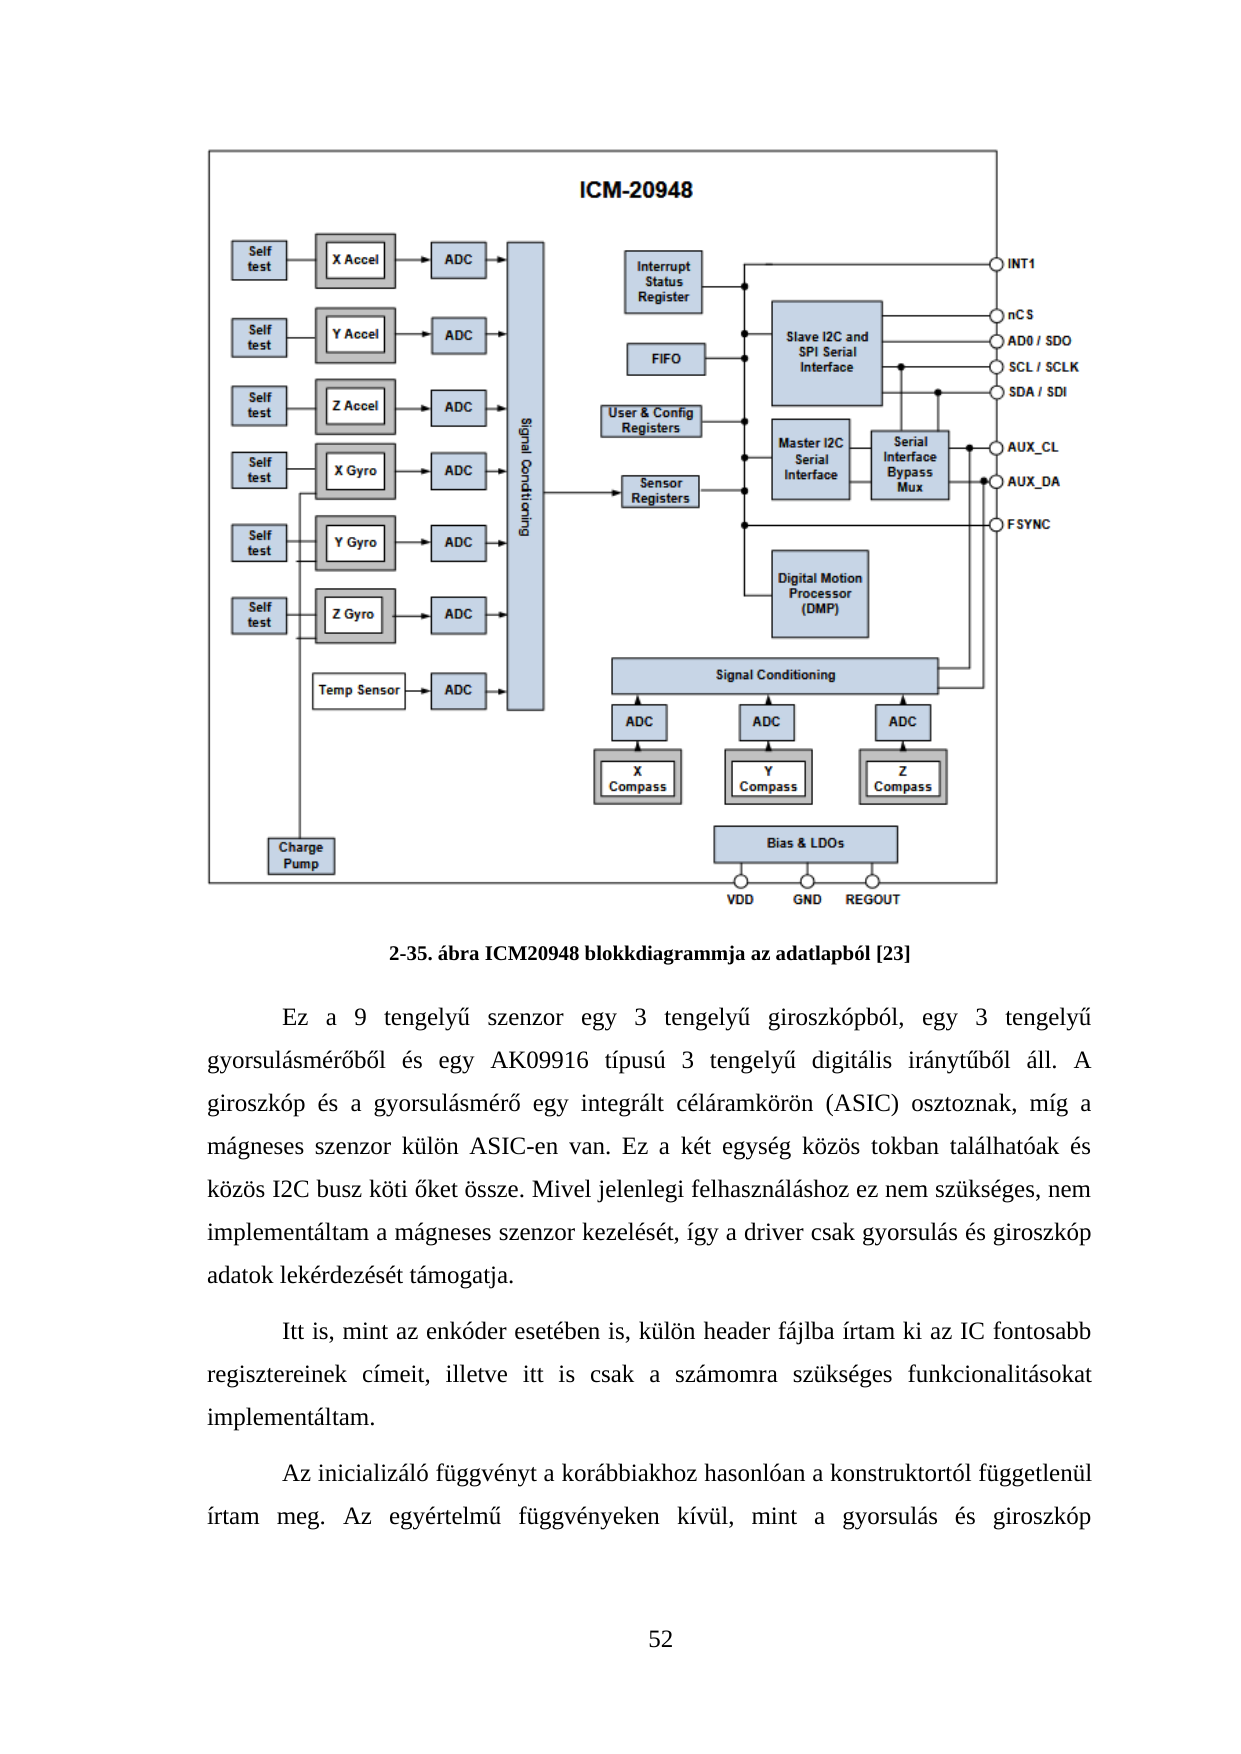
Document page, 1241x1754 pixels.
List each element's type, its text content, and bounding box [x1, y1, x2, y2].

picture [206, 147, 1093, 914]
text Itt is, mint az enkóder esetében is, külön header fájlba írtam ki az IC fontosabb regisztereinek címeit, illetve itt is csak a számomra szükséges funkcionalitásokat implementáltam. [207, 1316, 1092, 1431]
text 2-31. ábra ICM20948 blokkdiagrammja az adatlapból [207, 941, 1092, 965]
text Ez a 9 tengelyű szenzor egy 3 tengelyű giroszkópból, egy 3 tengelyű gyorsulásmérőből és egy AK09916 típusú 3 tengelyű digitális iránytűből áll. A giroszkóp és a gyorsulásmérő egy integrált céláramkörön (ASIC) osztoznak, míg a mágneses szenzor külön ASIC-en van. Ez a két egység közös tokban találhatóak és közös I2C busz köti őket össze. Mivel jelenlegi felhasználáshoz ez nem szükséges, nem implementáltam a mágneses szenzor kezelését, így a driver csak gyorsulás és giroszkóp adatok lekérdezését támogatja. [207, 1002, 1092, 1289]
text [207, 1458, 1092, 1530]
